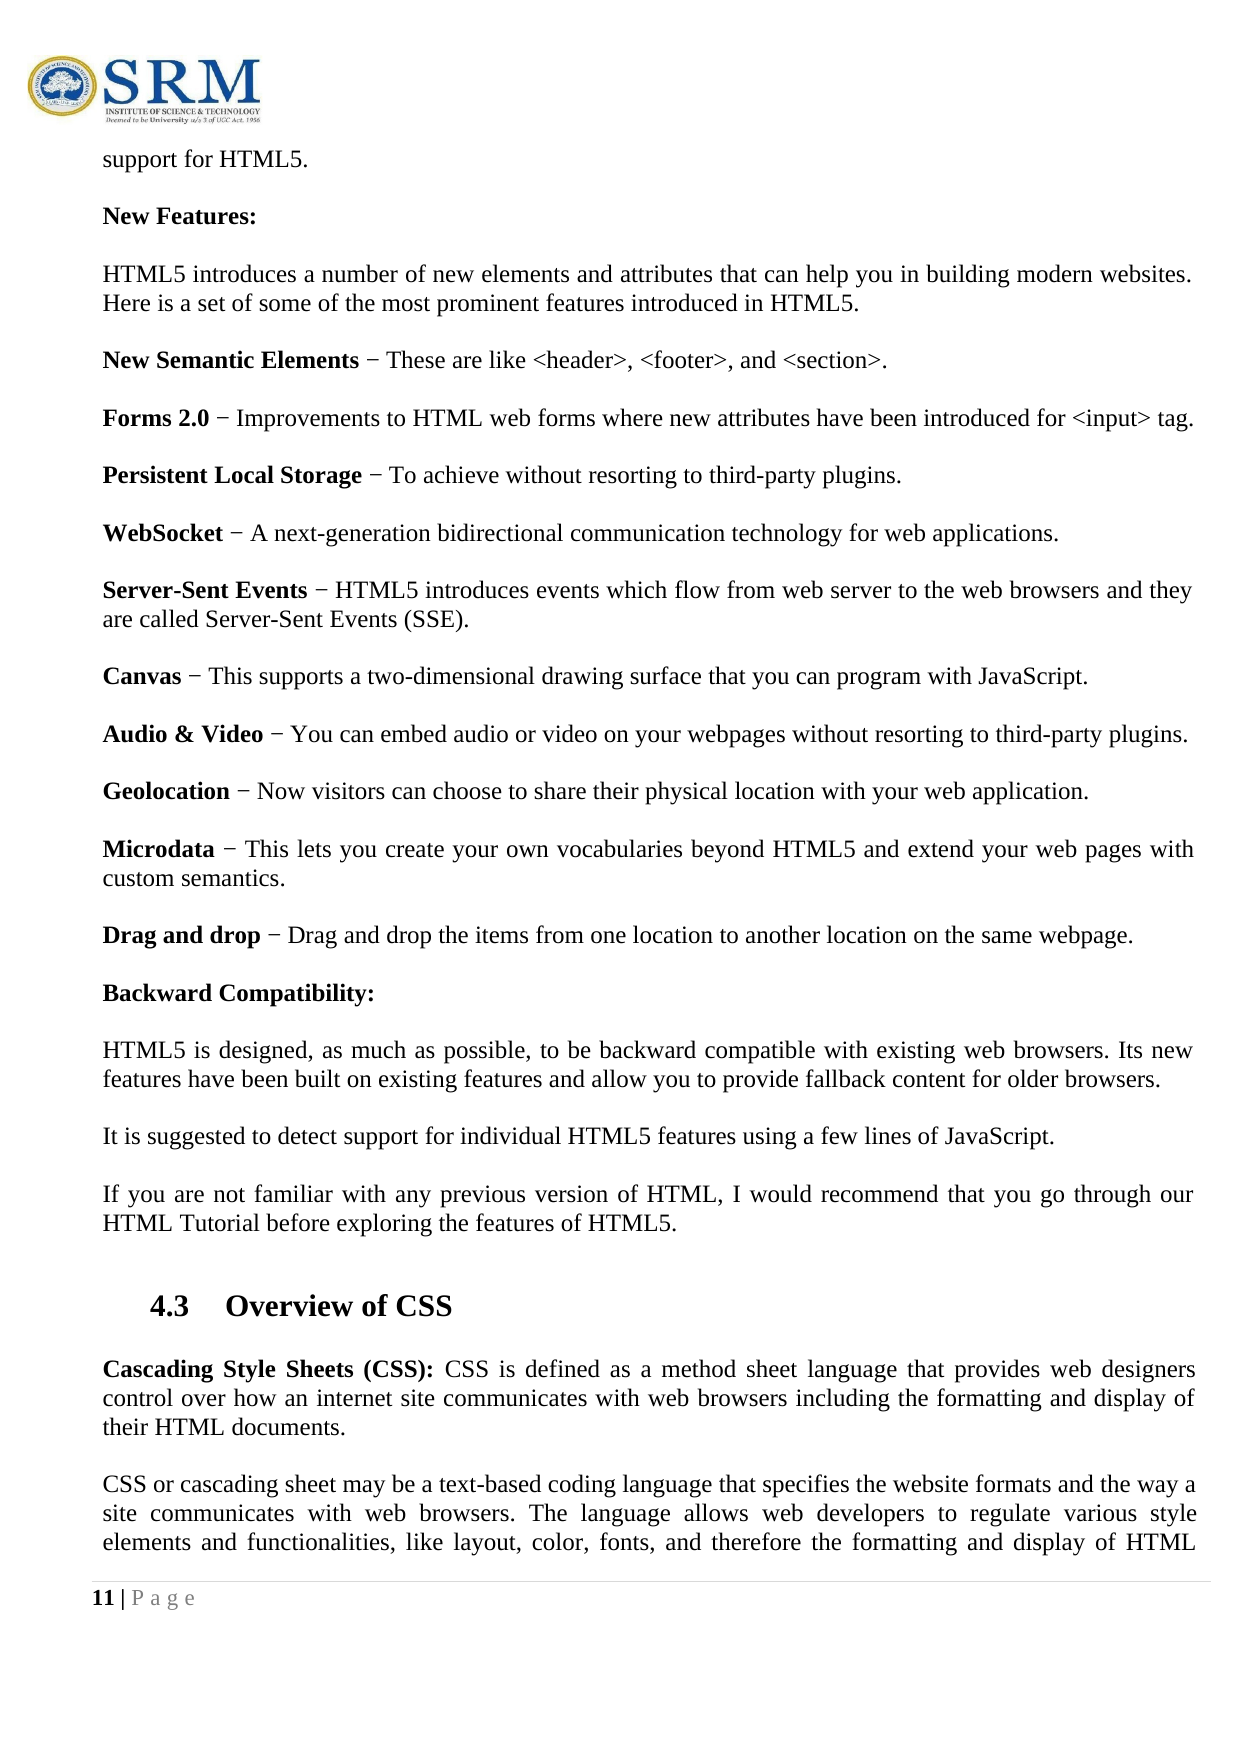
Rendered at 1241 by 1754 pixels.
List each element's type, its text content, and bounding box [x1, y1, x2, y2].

text HTML5 introduces a number of new elements and attributes that can help you in building modern websites. Here is a set of some of the most prominent features introduced in HTML5. [102, 259, 1211, 316]
text It is suggested to detect support for individual HTML5 features using a few lines of JavaScript. [102, 1121, 1211, 1150]
subtitle Overview of CSS [150, 1287, 1211, 1323]
text If you are not familiar with any previous version of HTML, I would recommend that you go through our HTML Tutorial before exploring the features of HTML5. [102, 1179, 1211, 1236]
text Microdata − This lets you create your own vocabularies beyond HTML5 and extend your web pages with custom semantics. [102, 834, 1211, 891]
text Server-Sent Events − HTML5 introduces events which flow from web server to the web browsers and they are called Server-Sent Events (SSE). [102, 575, 1211, 633]
text Cascading Style Sheets (CSS): CSS is defined as a method sheet language that provides web designers control over how an internet site communicates with web browsers including the formatting and display of their HTML documents. [102, 1354, 1197, 1440]
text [102, 1469, 1197, 1555]
text New Semantic Elements − These are like <header>, <footer>, and <section>. [102, 345, 1211, 374]
text support for HTML5. [102, 144, 1211, 173]
text Drag and drop − Drag and drop the items from one location to another location on the same webpage. [102, 920, 1211, 949]
text Audio & Video − You can embed audio or video on your webpages without resorting to third-party plugins. [102, 719, 1211, 748]
text Forms 2.0 − Improvements to HTML web forms where new attributes have been introduced for <input> tag. [102, 403, 1211, 431]
text Canvas − This supports a two-dimensional drawing surface that you can program with JavaScript. [102, 661, 1211, 690]
subtitle New Features: [102, 201, 1211, 230]
text WebSocket − A next-generation bidirectional communication technology for web applications. [102, 518, 1211, 546]
text HTML5 is designed, as much as possible, to be backward compatible with existing web browsers. Its new features have been built on existing features and allow you to provide fallback content for older browsers. [102, 1035, 1211, 1093]
text Geolocation − Now visitors can choose to share their physical location with your web application. [102, 776, 1211, 805]
subtitle Backward Compatibility: [102, 978, 1211, 1006]
text Persistent Local Storage − To achieve without resorting to third-party plugins. [102, 460, 1211, 489]
picture [27, 55, 263, 125]
